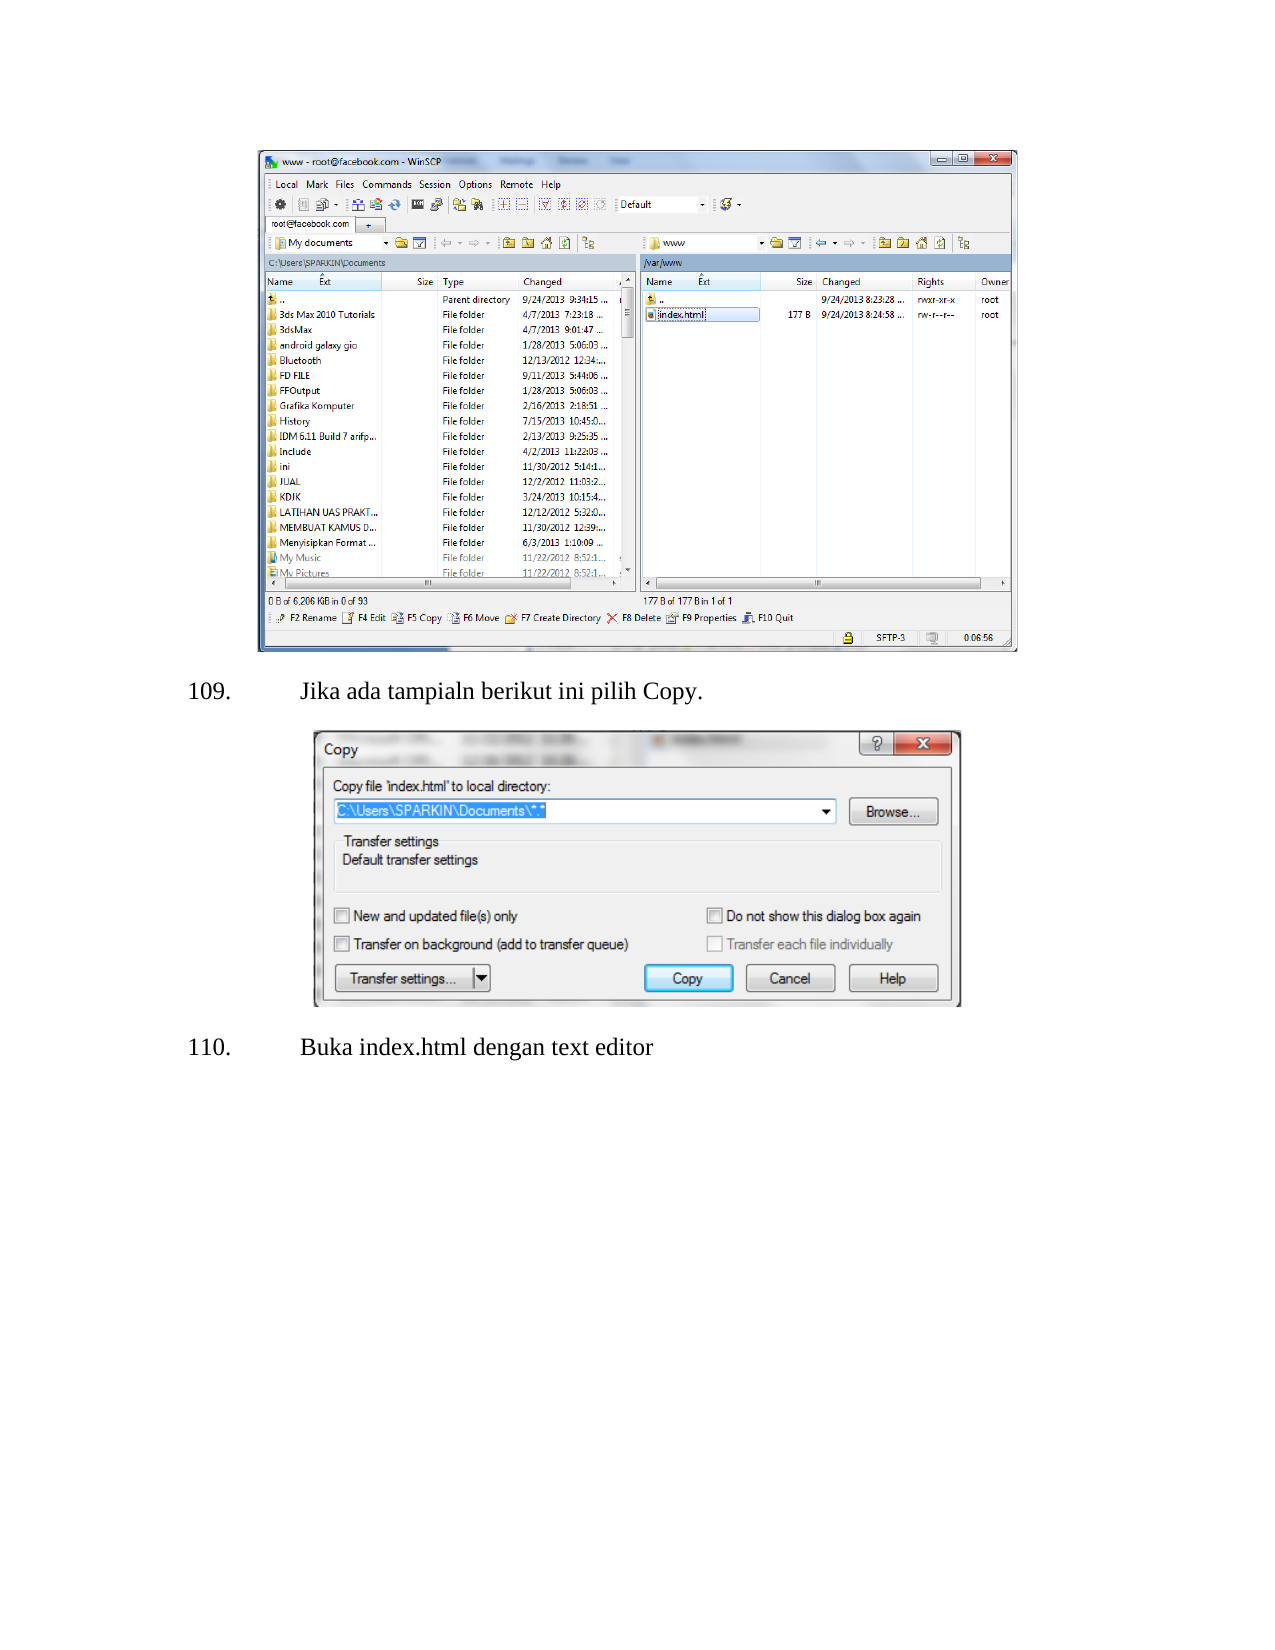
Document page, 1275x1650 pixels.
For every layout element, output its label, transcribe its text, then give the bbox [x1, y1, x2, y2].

picture [257, 150, 1018, 652]
picture [313, 730, 962, 1007]
list Jika ada tampialn berikut ini pilih Copy. [187, 676, 1125, 705]
list Buka index.html dengan text editor [187, 1032, 1125, 1061]
